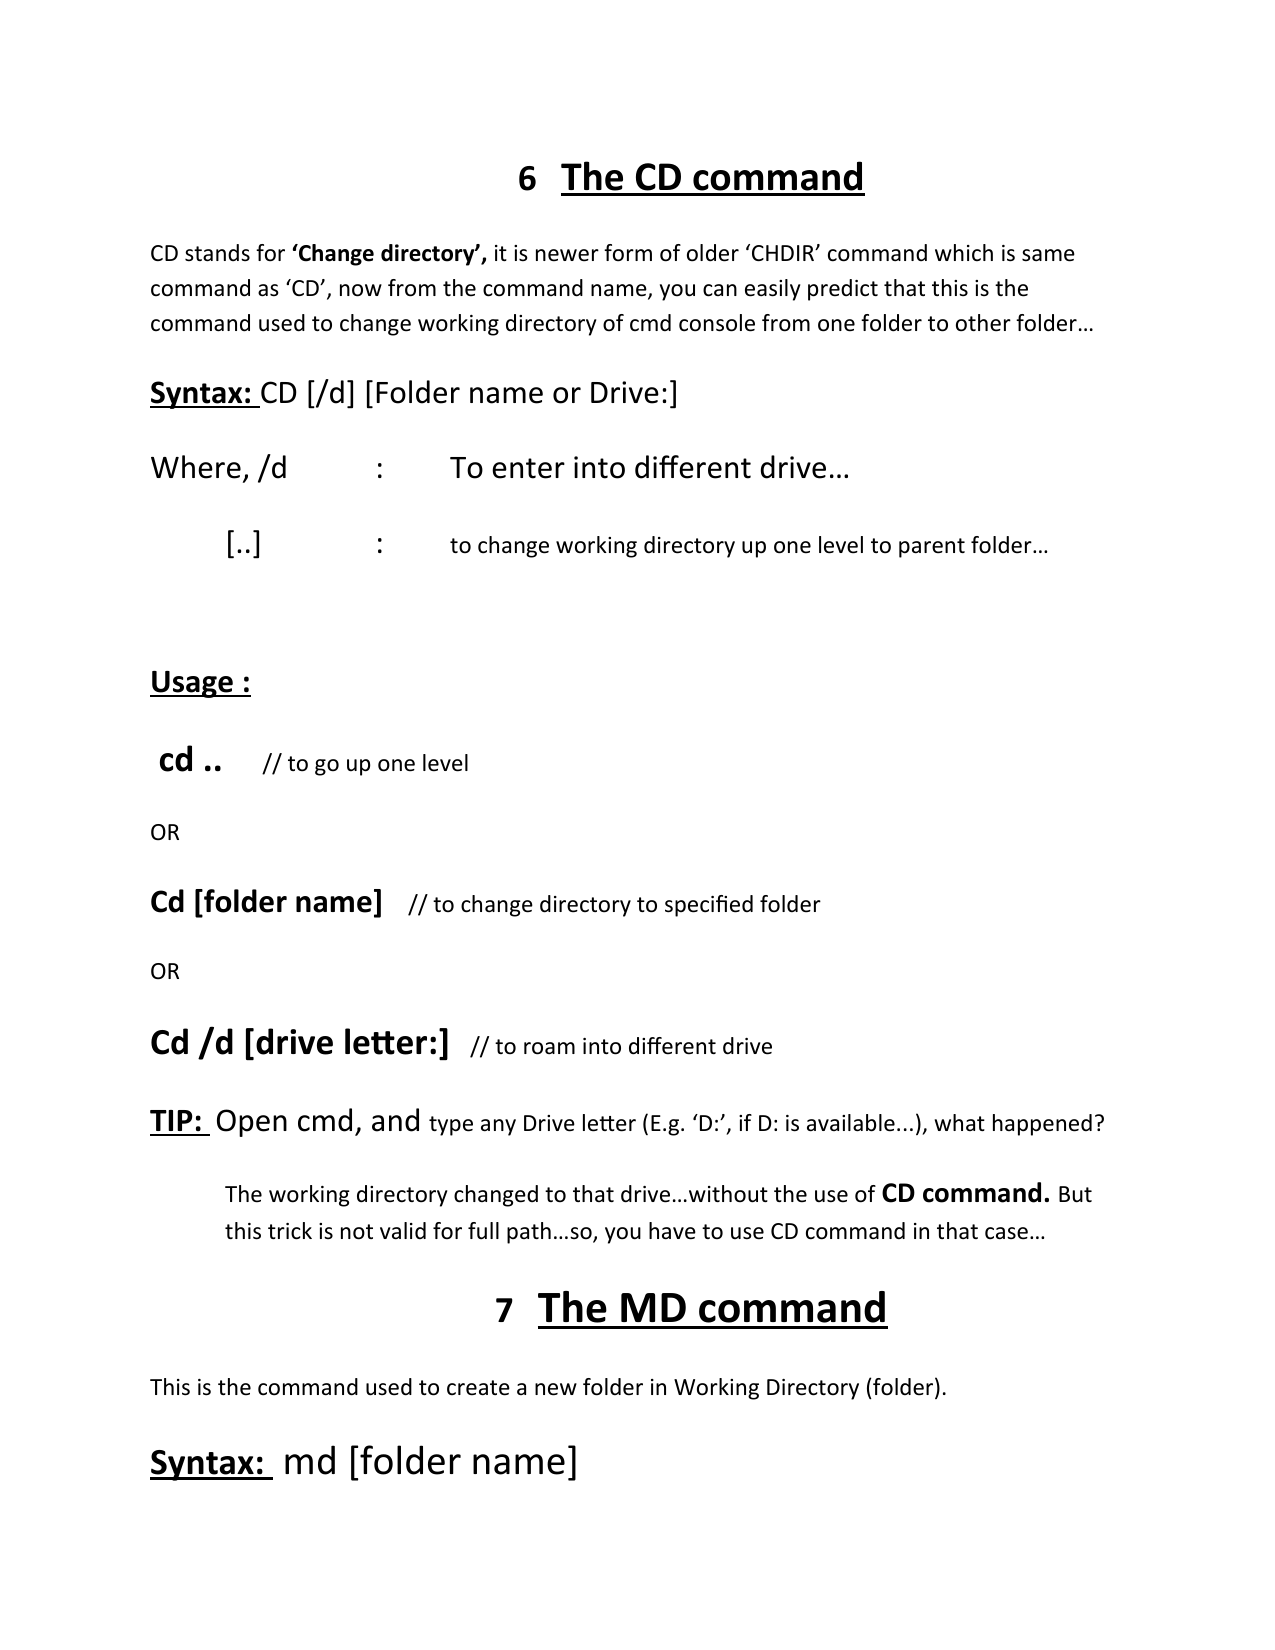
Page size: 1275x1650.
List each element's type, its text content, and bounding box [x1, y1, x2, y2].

text CD stands for ‘Change directory’, it is newer form of older ‘CHDIR’ command which is same command as ‘CD’, now from the command name, you can easily predict that this is the command used to change working directory of cmd console from one folder to other folder… [150, 237, 1126, 338]
text This is the command used to create a new folder in Working Directory (folder). [150, 1371, 1126, 1402]
text OR [150, 955, 1126, 985]
text Syntax: CD [/d] [Folder name or Drive:] [150, 371, 1126, 412]
text Cd [folder name] // to change directory to specified folder [150, 879, 1126, 920]
text [..] : to change working directory up one level to parent folder… [150, 521, 1126, 562]
list The MD command [257, 1278, 1126, 1334]
text OR [150, 816, 1126, 847]
text Syntax: md [folder name] [150, 1434, 1126, 1485]
text Where, /d : To enter into different drive… [150, 446, 1126, 487]
text Cd /d [drive letter:] // to roam into different drive [150, 1018, 1126, 1064]
text cd .. // to go up one level [150, 735, 1126, 781]
list The CD command [257, 150, 1126, 201]
text TIP: Open cmd, and type any Drive letter (E.g. ‘D:’, if D: is available...), what happened? [150, 1099, 1126, 1140]
text Usage : [150, 660, 1126, 701]
text The working directory changed to that drive…without the use of CD command. But this trick is not valid for full path…so, you have to use CD command in that case… [225, 1174, 1126, 1245]
